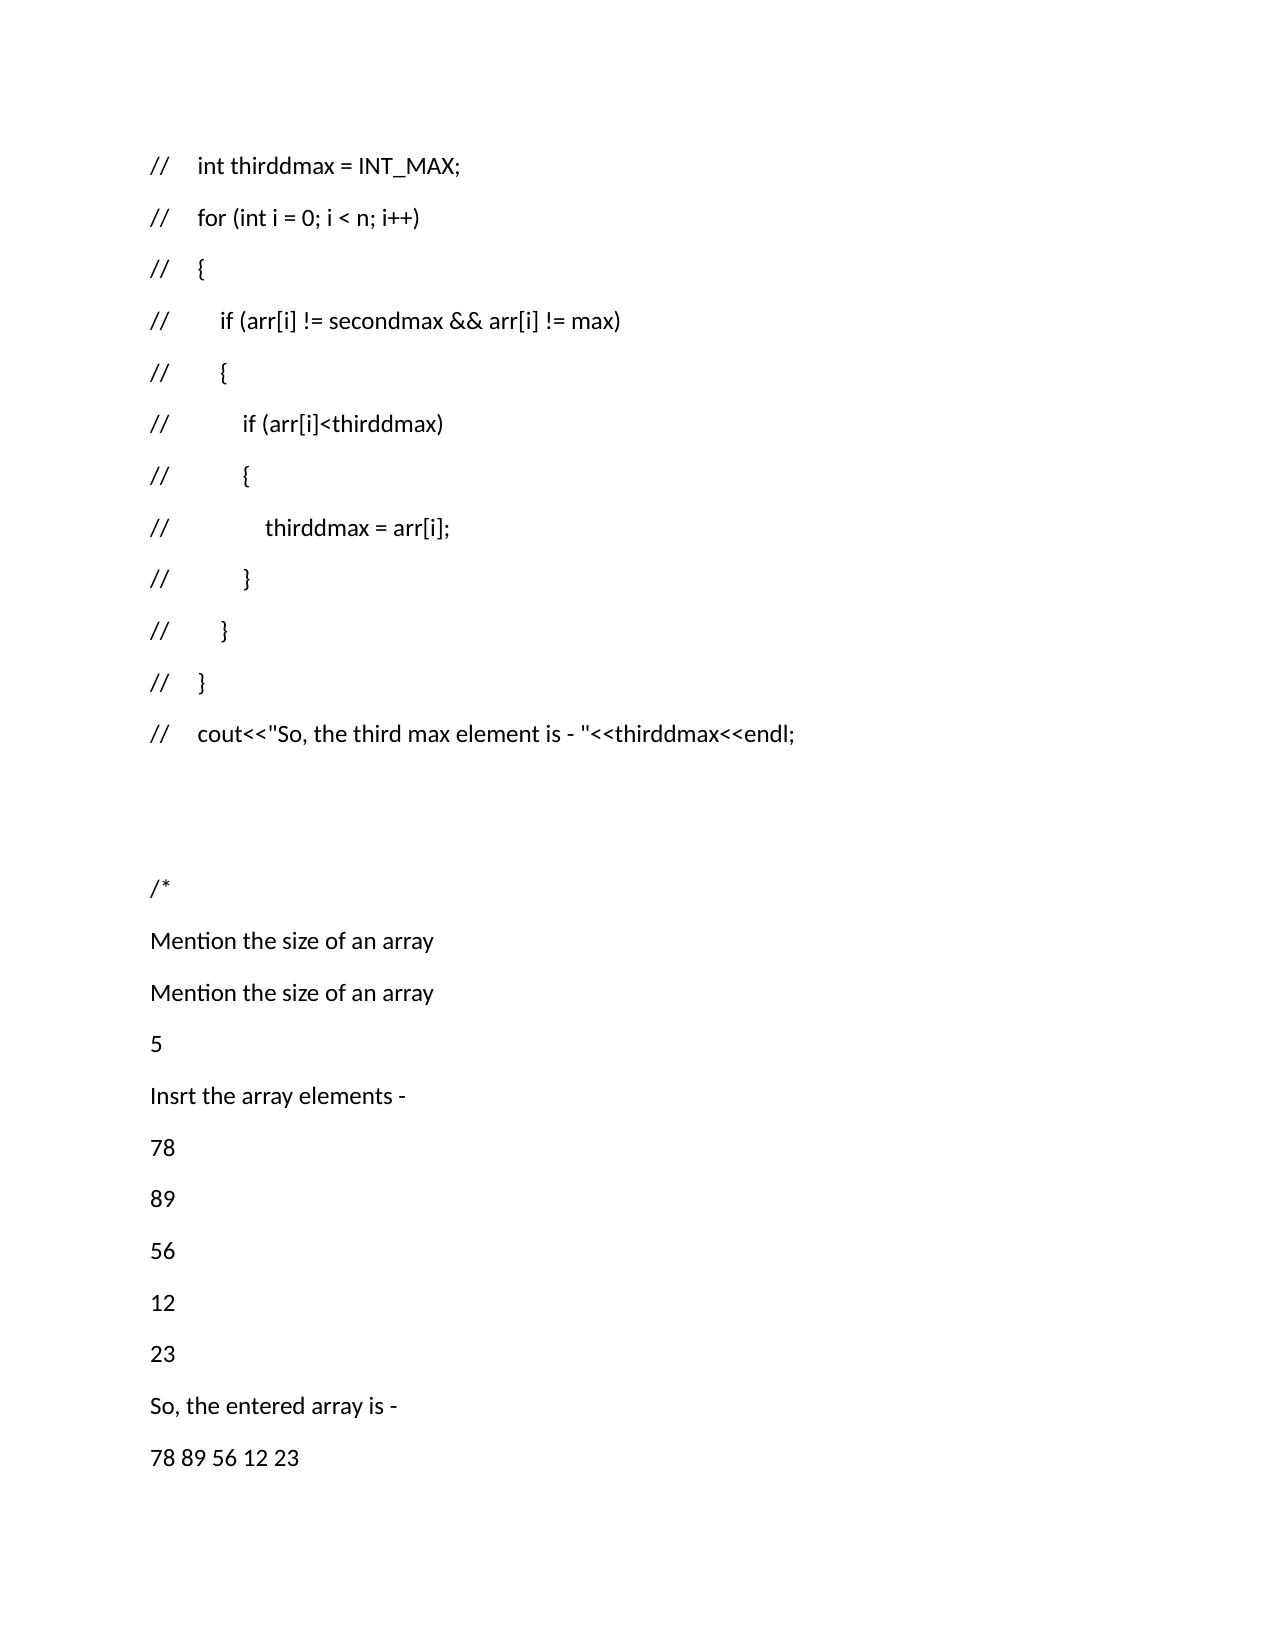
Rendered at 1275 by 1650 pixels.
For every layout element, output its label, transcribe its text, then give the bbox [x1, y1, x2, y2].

text // if (arr[i]<thirddmax) [150, 408, 1125, 439]
text 5 [150, 1028, 1125, 1059]
text // { [150, 357, 1125, 387]
text // for (int i = 0; i < n; i++) [150, 202, 1125, 232]
text // if (arr[i] != secondmax && arr[i] != max) [150, 305, 1125, 336]
text 56 [150, 1235, 1125, 1266]
text // } [150, 615, 1125, 646]
text So, the entered array is - [150, 1390, 1125, 1421]
text Mention the size of an array [150, 977, 1125, 1007]
text 12 [150, 1287, 1125, 1317]
text // } [150, 563, 1125, 594]
text Insrt the array elements - [150, 1080, 1125, 1111]
text // } [150, 667, 1125, 697]
text 89 [150, 1183, 1125, 1214]
text // thirddmax = arr[i]; [150, 512, 1125, 542]
text 78 [150, 1132, 1125, 1162]
text 23 [150, 1338, 1125, 1369]
text 78 89 56 12 23 [150, 1442, 1125, 1472]
text // { [150, 253, 1125, 284]
text // cout<<"So, the third max element is - "<<thirddmax<<endl; [150, 718, 1125, 749]
text Mention the size of an array [150, 925, 1125, 956]
text // { [150, 460, 1125, 491]
text /* [150, 873, 1125, 904]
text // int thirddmax = INT_MAX; [150, 150, 1125, 181]
